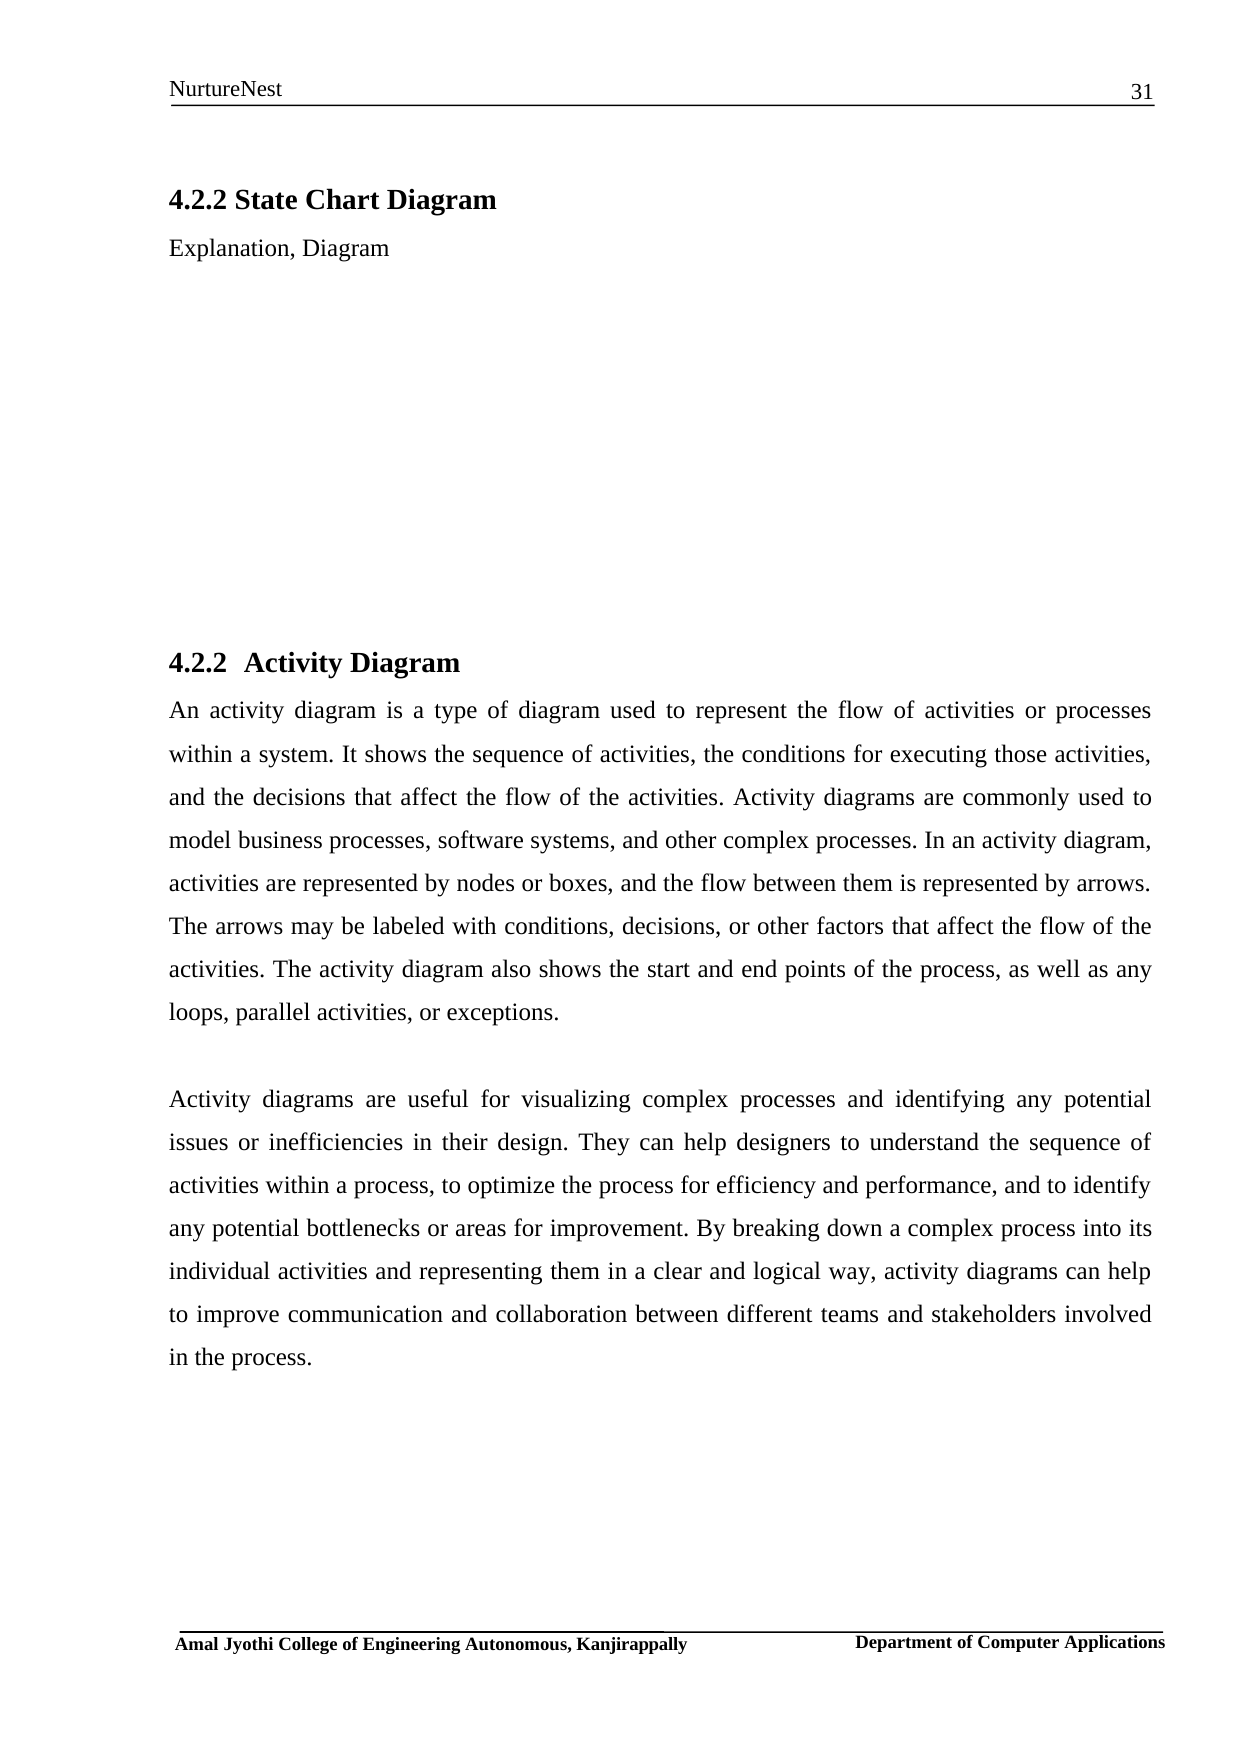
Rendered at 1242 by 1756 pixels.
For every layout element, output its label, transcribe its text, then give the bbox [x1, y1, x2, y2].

subtitle Activity Diagram [169, 645, 1153, 679]
text Explanation, Diagram [169, 233, 1153, 261]
text Activity diagrams are useful for visualizing complex processes and identifying any potential issues or inefficiencies in their design. They can help designers to understand the sequence of activities within a process, to optimize the process for efficiency and performance, and to identify any potential bottlenecks or areas for improvement. By breaking down a complex process into its individual activities and representing them in a clear and logical way, activity diagrams can help to improve communication and collaboration between different teams and stakeholders involved in the process. [169, 1084, 1153, 1371]
text An activity diagram is a type of diagram used to represent the flow of activities or processes within a system. It shows the sequence of activities, the conditions for executing those activities, and the decisions that affect the flow of the activities. Activity diagrams are commonly used to model business processes, software systems, and other complex processes. In an activity diagram, activities are represented by nodes or boxes, and the flow between them is represented by arrows. The arrows may be labeled with conditions, decisions, or other factors that affect the flow of the activities. The activity diagram also shows the start and end points of the process, as well as any loops, parallel activities, or exceptions. [169, 696, 1153, 1026]
subtitle 4.2.2 State Chart Diagram [169, 182, 1153, 216]
